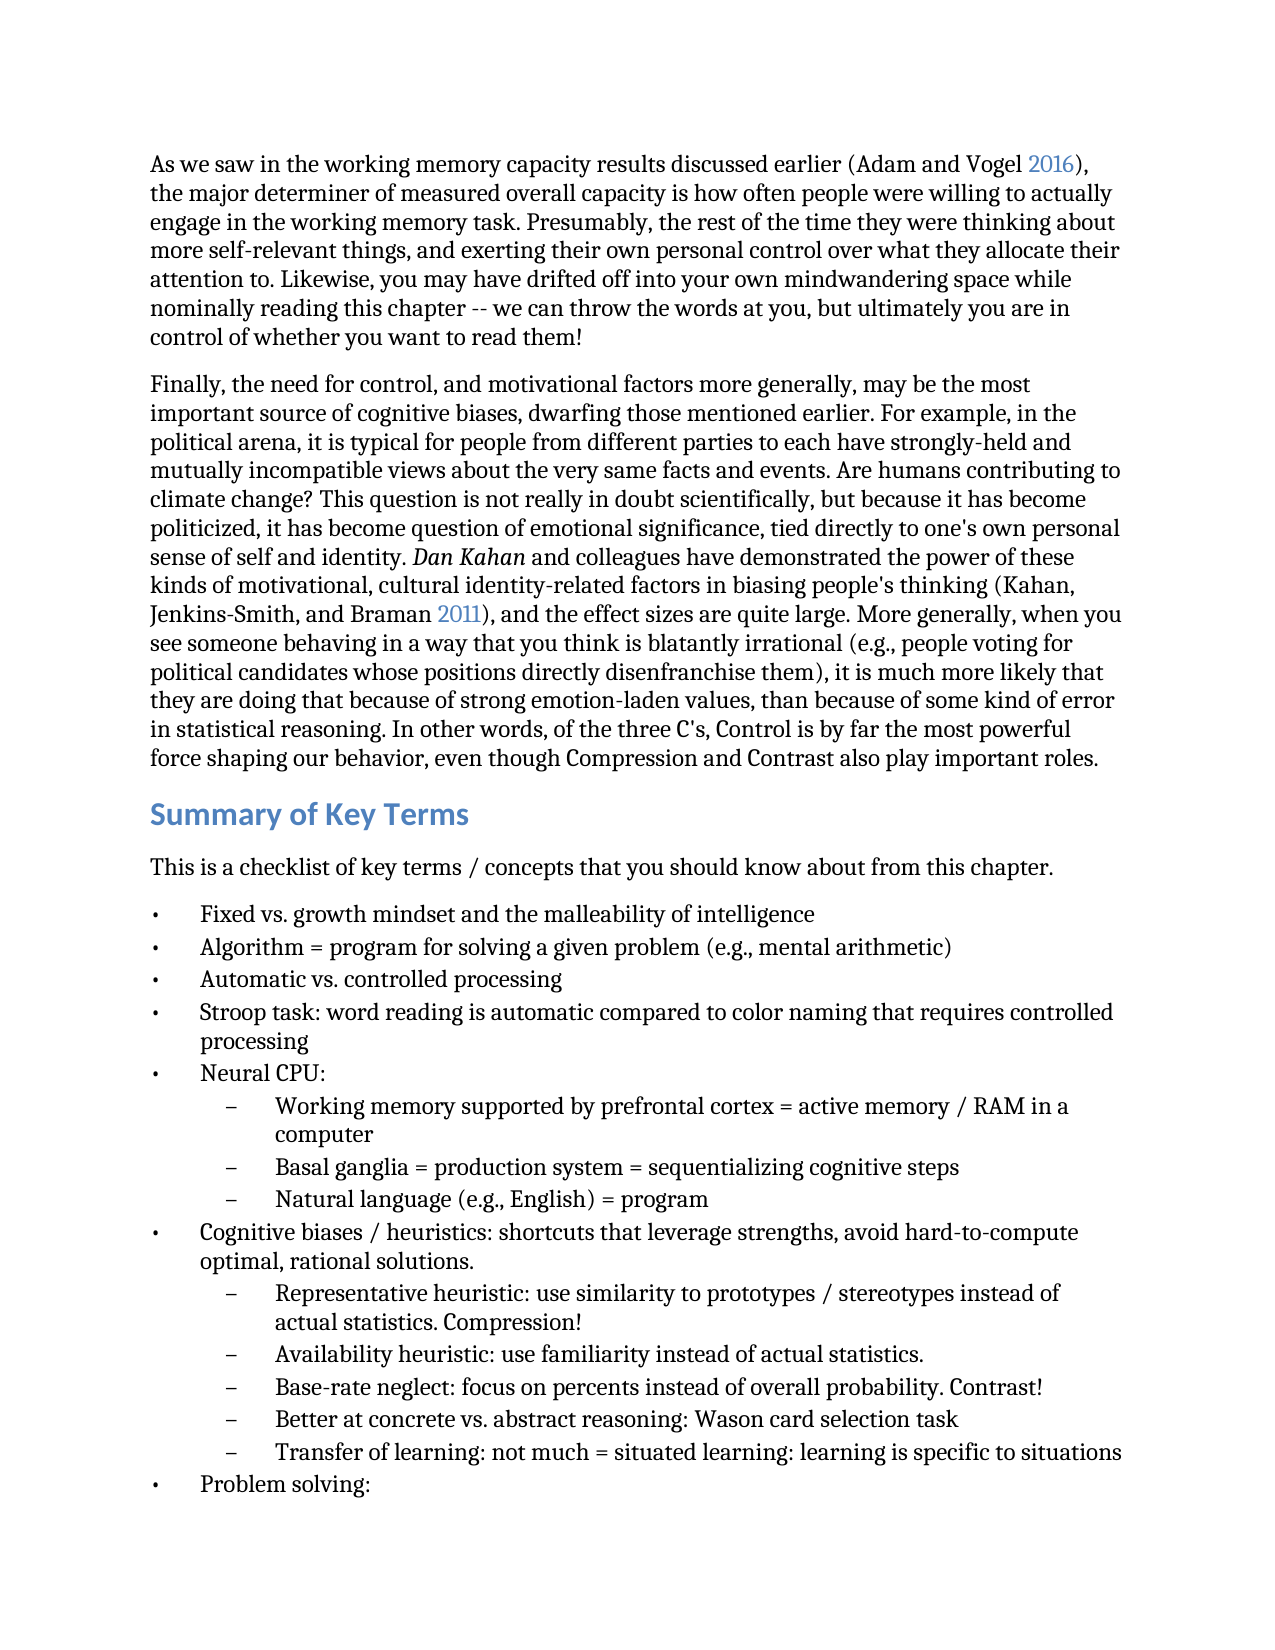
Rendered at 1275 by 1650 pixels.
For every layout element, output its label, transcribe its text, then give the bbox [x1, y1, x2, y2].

list Automatic vs. controlled processing [150, 965, 1125, 994]
list Fixed vs. growth mindset and the malleability of intelligence [150, 900, 1125, 929]
list Natural language (e.g., English) = program [225, 1185, 1125, 1214]
list Availability heuristic: use familiarity instead of actual statistics. [225, 1340, 1125, 1369]
text As we saw in the working memory capacity results discussed earlier (Adam and Vogel 2016), the major determiner of measured overall capacity is how often people were willing to actually engage in the working memory task. Presumably, the rest of the time they were thinking about more self-relevant things, and exerting their own personal control over what they allocate their attention to. Likewise, you may have drifted off into your own mindwandering space while nominally reading this chapter -- we can throw the words at you, but ultimately you are in control of whether you want to read them! [150, 150, 1125, 351]
list Stroop task: word reading is automatic compared to color naming that requires controlled processing [150, 998, 1125, 1055]
list Algorithm = program for solving a given problem (e.g., mental arithmetic) [150, 933, 1125, 962]
list Basal ganglia = production system = sequentializing cognitive steps [225, 1153, 1125, 1182]
subtitle Summary of Key Terms [150, 793, 1125, 834]
text Finally, the need for control, and motivational factors more generally, may be the most important source of cognitive biases, dwarfing those mentioned earlier. For example, in the political arena, it is typical for people from different parties to each have strongly-held and mutually incompatible views about the very same facts and events. Are humans contributing to climate change? This question is not really in doubt scientifically, but because it has become politicized, it has become question of emotional significance, tied directly to one's own personal sense of self and identity. Dan Kahan and colleagues have demonstrated the power of these kinds of motivational, cultural identity-related factors in biasing people's thinking (Kahan, Jenkins-Smith, and Braman 2011), and the effect sizes are quite large. More generally, when you see someone behaving in a way that you think is blatantly irrational (e.g., people voting for political candidates whose positions directly disenfranchise them), it is much more likely that they are doing that because of strong emotion-laden values, than because of some kind of error in statistical reasoning. In other words, of the three C's, Control is by far the most powerful force shaping our behavior, even though Compression and Contrast also play important roles. [150, 370, 1125, 772]
list Cognitive biases / heuristics: shortcuts that leverage strengths, avoid hard-to-compute optimal, rational solutions. [150, 1218, 1125, 1275]
list Better at concrete vs. abstract reasoning: Wason card selection task [225, 1405, 1125, 1434]
text This is a checklist of key terms / concepts that you should know about from this chapter. [150, 853, 1125, 882]
list Base-rate neglect: focus on percents instead of overall probability. Contrast! [225, 1373, 1125, 1402]
list Transfer of learning: not much = situated learning: learning is specific to situations [225, 1438, 1125, 1467]
list Working memory supported by prefrontal cortex = active memory / RAM in a computer [225, 1092, 1125, 1149]
list Neural CPU: [150, 1059, 1125, 1088]
list Problem solving: [150, 1470, 1125, 1499]
list Representative heuristic: use similarity to prototypes / stereotypes instead of actual statistics. Compression! [225, 1279, 1125, 1337]
